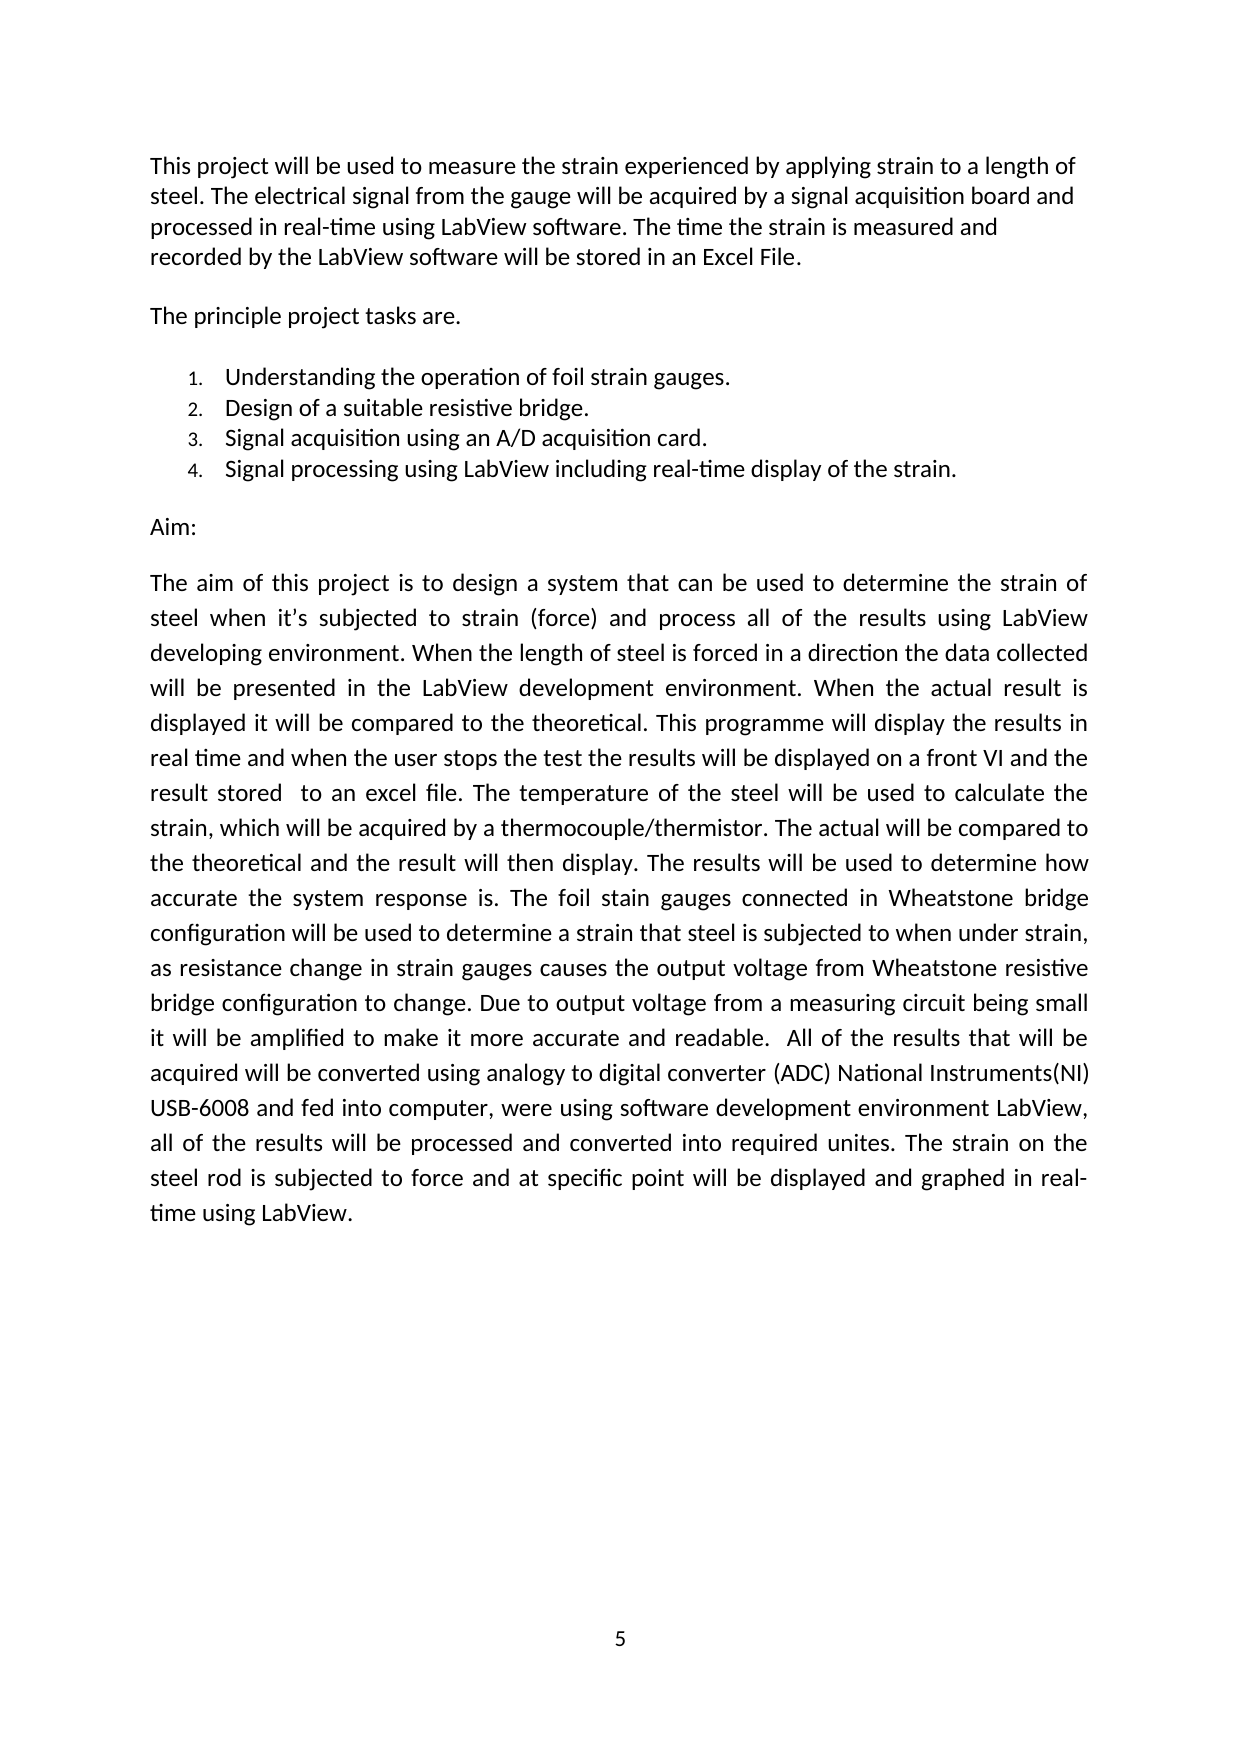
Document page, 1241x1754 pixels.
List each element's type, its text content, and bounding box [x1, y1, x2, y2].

list This project will be used to measure the strain experienced by applying strain to a length of steel. The electrical signal from the gauge will be acquired by a signal acquisition board and processed in real-time using LabView software. The time the strain is measured and recorded by the LabView software will be stored in an Excel File. [150, 150, 1090, 272]
list Understanding the operation of foil strain gauges. [187, 361, 1090, 392]
list Signal acquisition using an A/D acquisition card. [187, 422, 1090, 453]
list Signal processing using LabView including real-time display of the strain. [187, 453, 1090, 483]
text The principle project tasks are. [150, 300, 1090, 331]
text Aim: [150, 511, 1090, 542]
text The aim of this project is to design a system that can be used to determine the strain of steel when it’s subjected to strain (force) and process all of the results using LabView developing environment. When the length of steel is forced in a direction the data collected will be presented in the LabView development environment. When the actual result is displayed it will be compared to the theoretical. This programme will display the results in real time and when the user stops the test the results will be displayed on a front VI and the result stored to an excel file. The temperature of the steel will be used to calculate the strain, which will be acquired by a thermocouple/thermistor. The actual will be compared to the theoretical and the result will then display. The results will be used to determine how accurate the system response is. The foil stain gauges connected in Wheatstone bridge configuration will be used to determine a strain that steel is subjected to when under strain, as resistance change in strain gauges causes the output voltage from Wheatstone resistive bridge configuration to change. Due to output voltage from a measuring circuit being small it will be amplified to make it more accurate and readable. All of the results that will be acquired will be converted using analogy to digital converter (ADC) National Instruments(NI) USB-6008 and fed into computer, were using software development environment LabView, all of the results will be processed and converted into required unites. The strain on the steel rod is subjected to force and at specific point will be displayed and graphed in real-time using LabView. [150, 567, 1090, 1228]
list Design of a suitable resistive bridge. [187, 392, 1090, 422]
